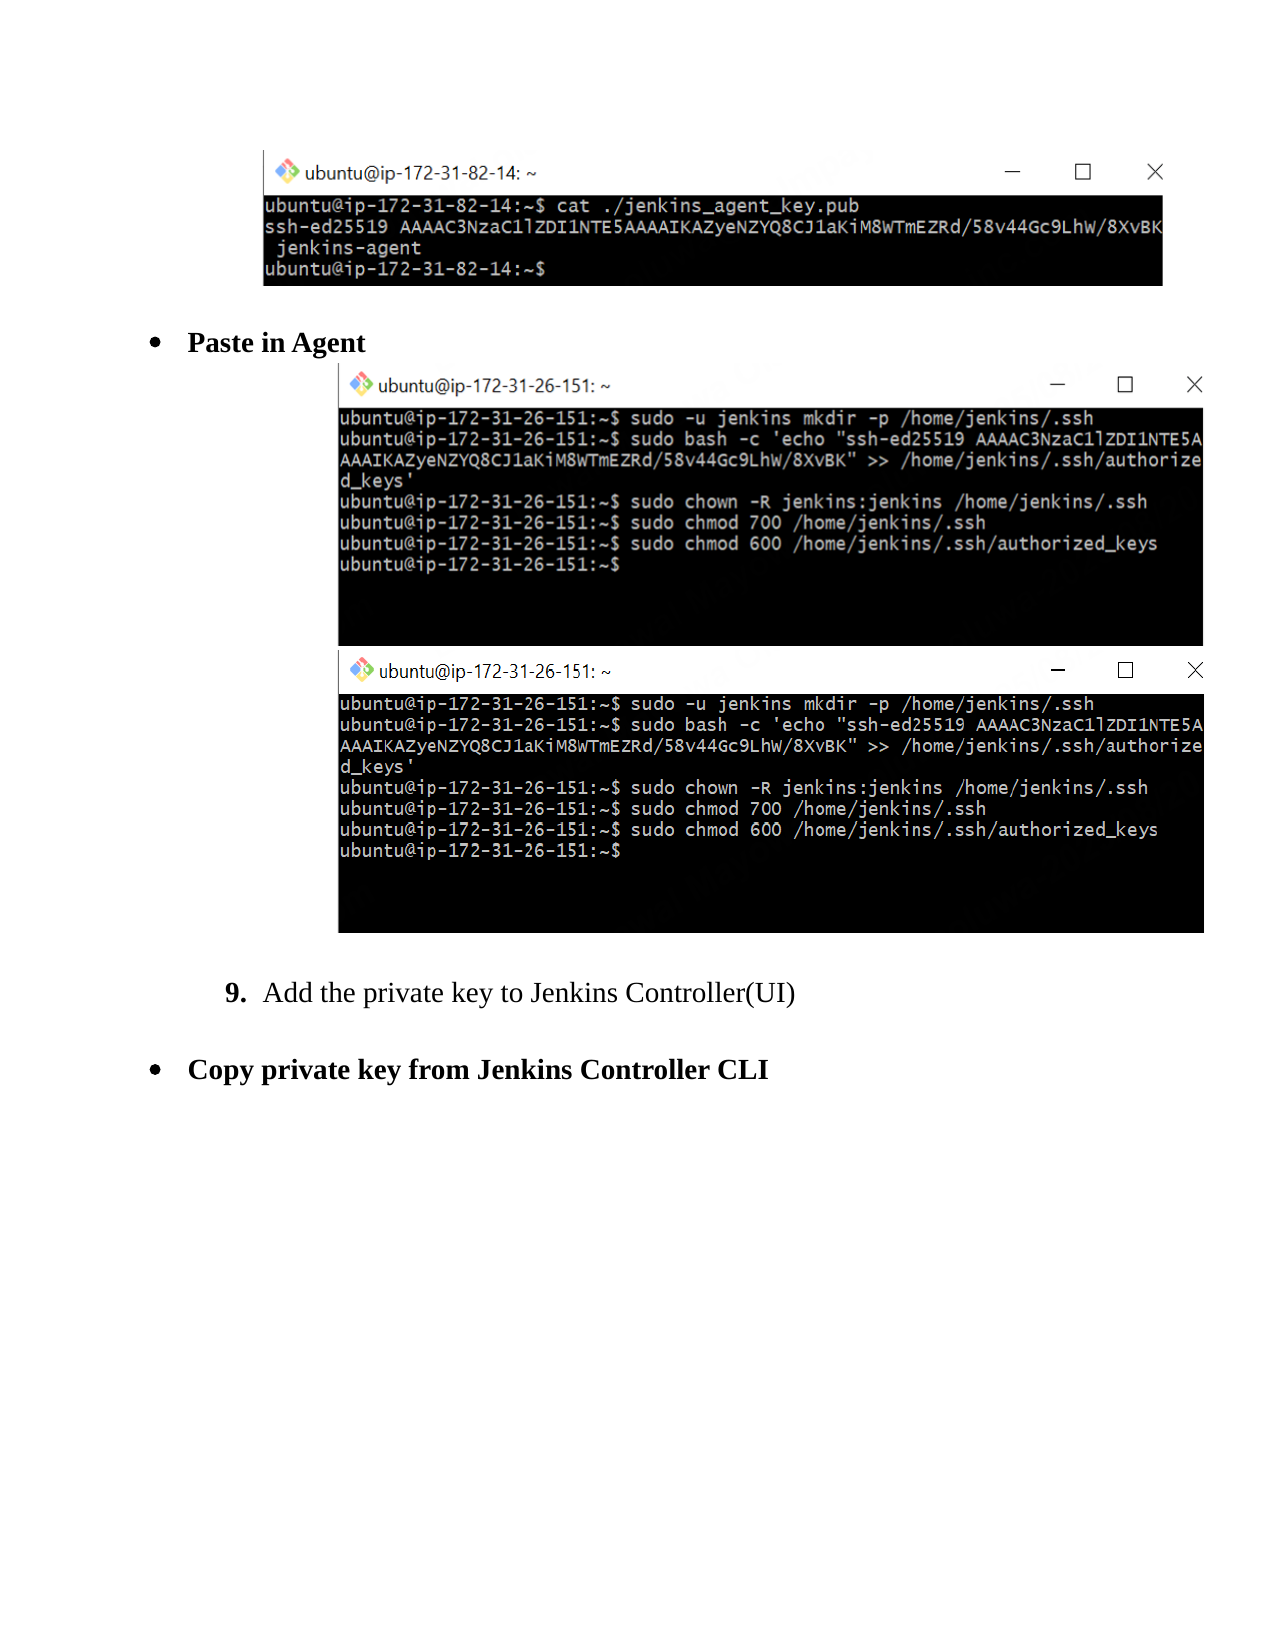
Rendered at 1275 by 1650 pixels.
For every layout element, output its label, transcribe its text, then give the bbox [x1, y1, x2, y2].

list Copy private key from Jenkins Controller CLI [150, 1052, 1125, 1086]
picture [337, 650, 1205, 933]
list Add the private key to Jenkins Controller(UI) [225, 975, 1125, 1009]
picture [337, 363, 1205, 646]
list Paste in Agent [150, 325, 1125, 358]
picture [262, 150, 1163, 286]
